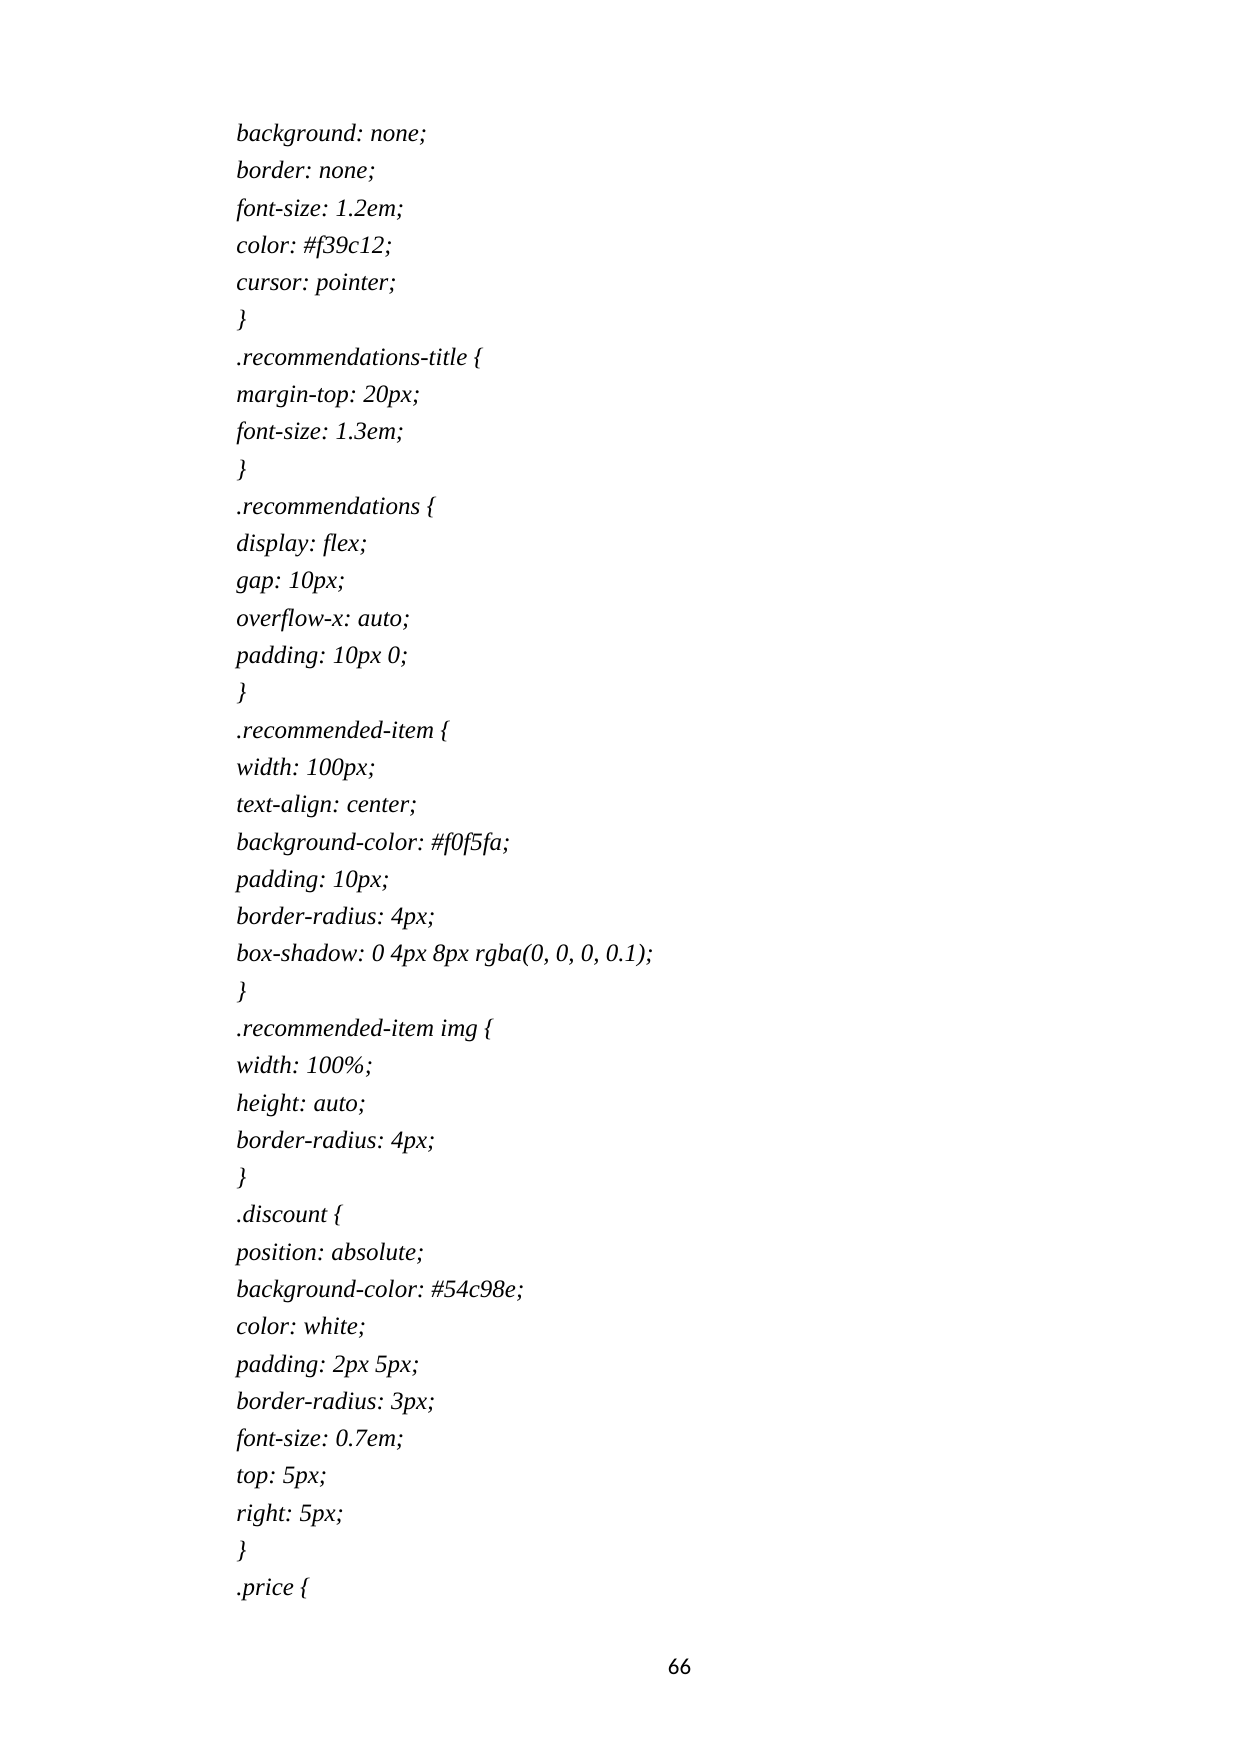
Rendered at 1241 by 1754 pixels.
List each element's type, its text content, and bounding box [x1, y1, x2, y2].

text overflow-x: auto; [177, 603, 1181, 632]
text height: auto; [177, 1088, 1181, 1116]
text display: flex; [177, 528, 1181, 557]
text width: 100px; [177, 752, 1181, 781]
text } [177, 976, 1181, 1004]
text cursor: pointer; [177, 267, 1181, 296]
text .discount { [177, 1199, 1181, 1228]
text font-size: 0.7em; [177, 1423, 1181, 1452]
text .recommended-item img { [177, 1013, 1181, 1042]
text padding: 10px; [177, 864, 1181, 893]
text top: 5px; [177, 1461, 1181, 1489]
text border-radius: 4px; [177, 1125, 1181, 1154]
text gap: 10px; [177, 566, 1181, 594]
text background-color: #54c98e; [177, 1274, 1181, 1303]
text } [177, 677, 1181, 706]
text color: white; [177, 1311, 1181, 1340]
text font-size: 1.2em; [177, 193, 1181, 221]
text padding: 10px 0; [177, 640, 1181, 669]
text background-color: #f0f5fa; [177, 827, 1181, 855]
text border-radius: 4px; [177, 901, 1181, 930]
text right: 5px; [177, 1498, 1181, 1527]
text width: 100%; [177, 1050, 1181, 1079]
text box-shadow: 0 4px 8px rgba(0, 0, 0, 0.1); [177, 938, 1181, 967]
text .recommendations-title { [177, 342, 1181, 371]
text position: absolute; [177, 1237, 1181, 1266]
text border-radius: 3px; [177, 1386, 1181, 1415]
text color: #f39c12; [177, 230, 1181, 259]
text background: none; [177, 118, 1181, 147]
text .price { [177, 1572, 1181, 1601]
text border: none; [177, 155, 1181, 184]
text } [177, 1162, 1181, 1191]
text } [177, 1535, 1181, 1564]
text } [177, 304, 1181, 333]
text .recommended-item { [177, 715, 1181, 743]
text text-align: center; [177, 789, 1181, 818]
text } [177, 454, 1181, 482]
text .recommendations { [177, 491, 1181, 520]
text margin-top: 20px; [177, 379, 1181, 408]
text padding: 2px 5px; [177, 1349, 1181, 1377]
text font-size: 1.3em; [177, 416, 1181, 445]
